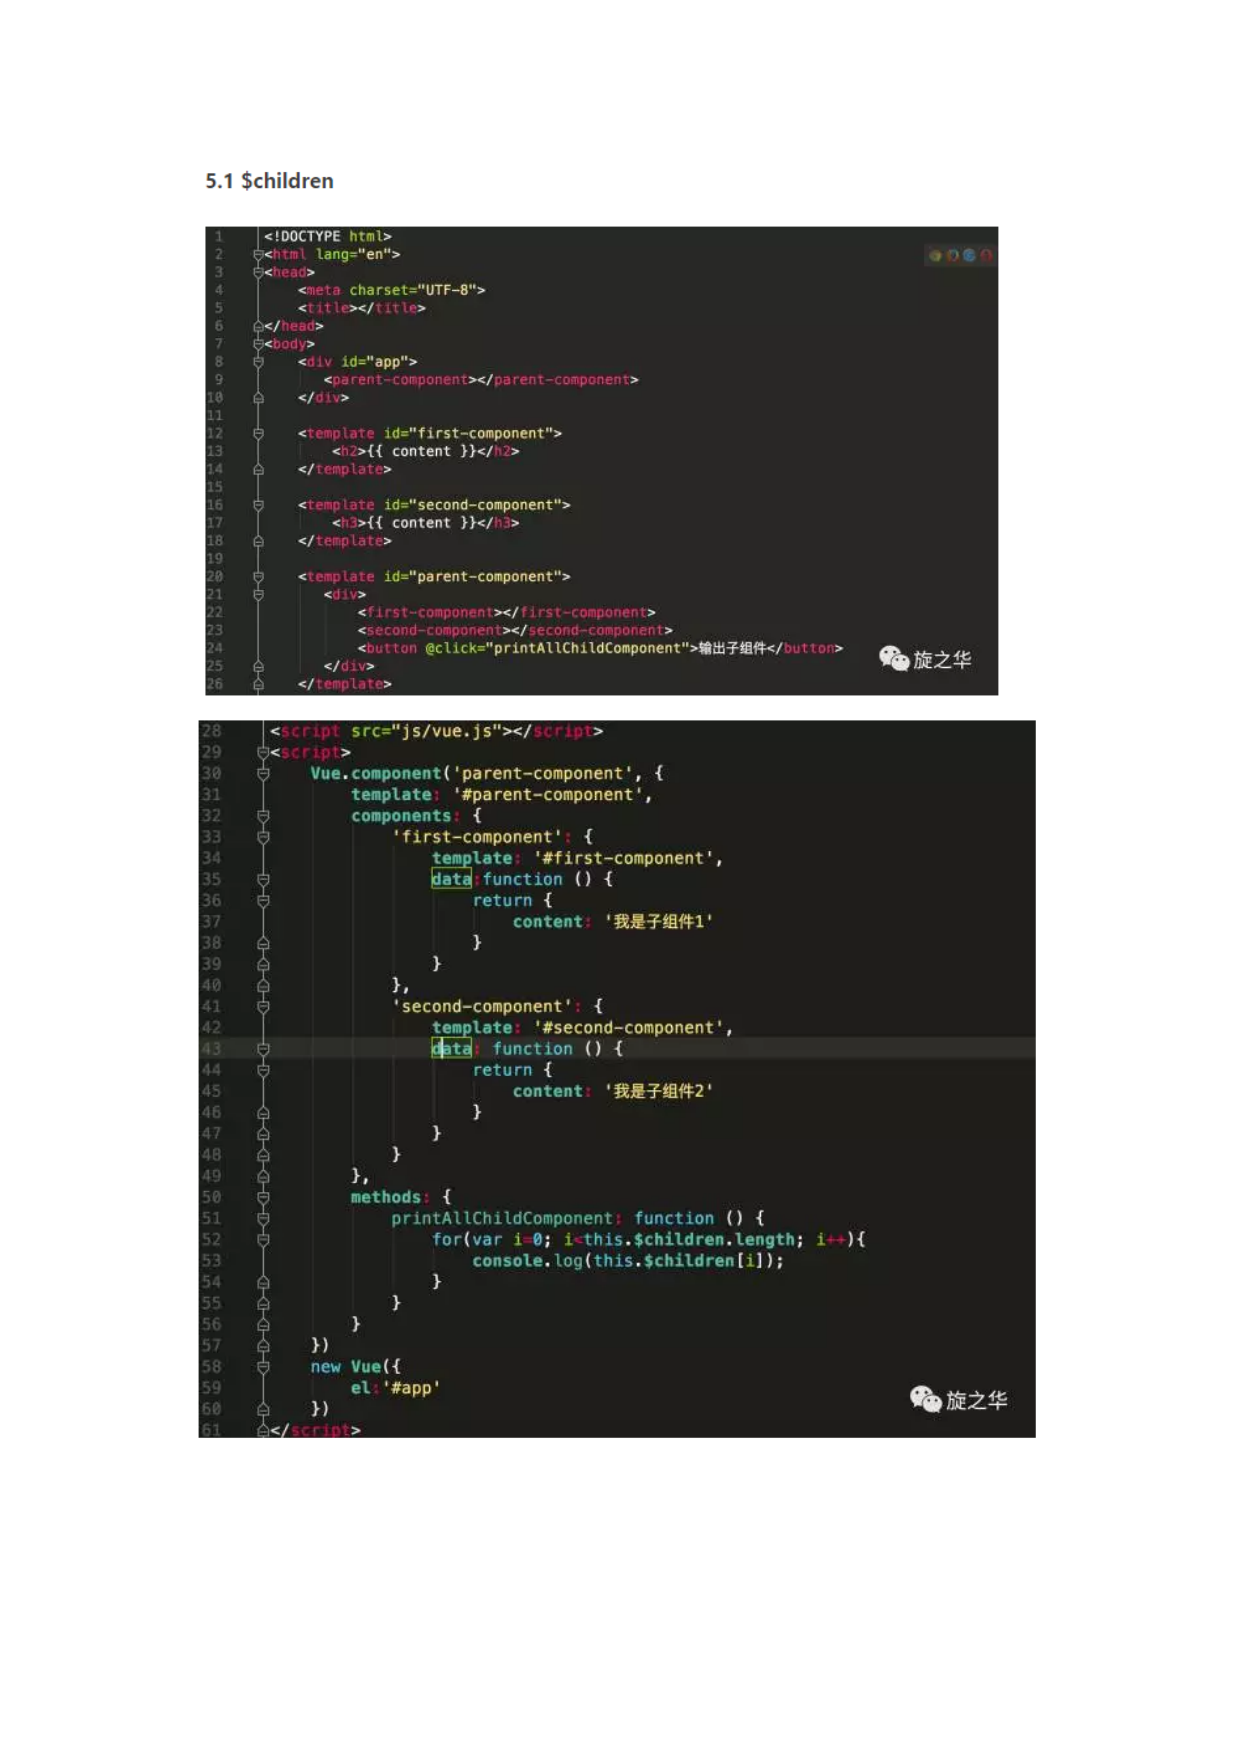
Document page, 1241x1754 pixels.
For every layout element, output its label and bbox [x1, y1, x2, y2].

picture [187, 162, 1053, 703]
picture [187, 714, 1053, 1455]
